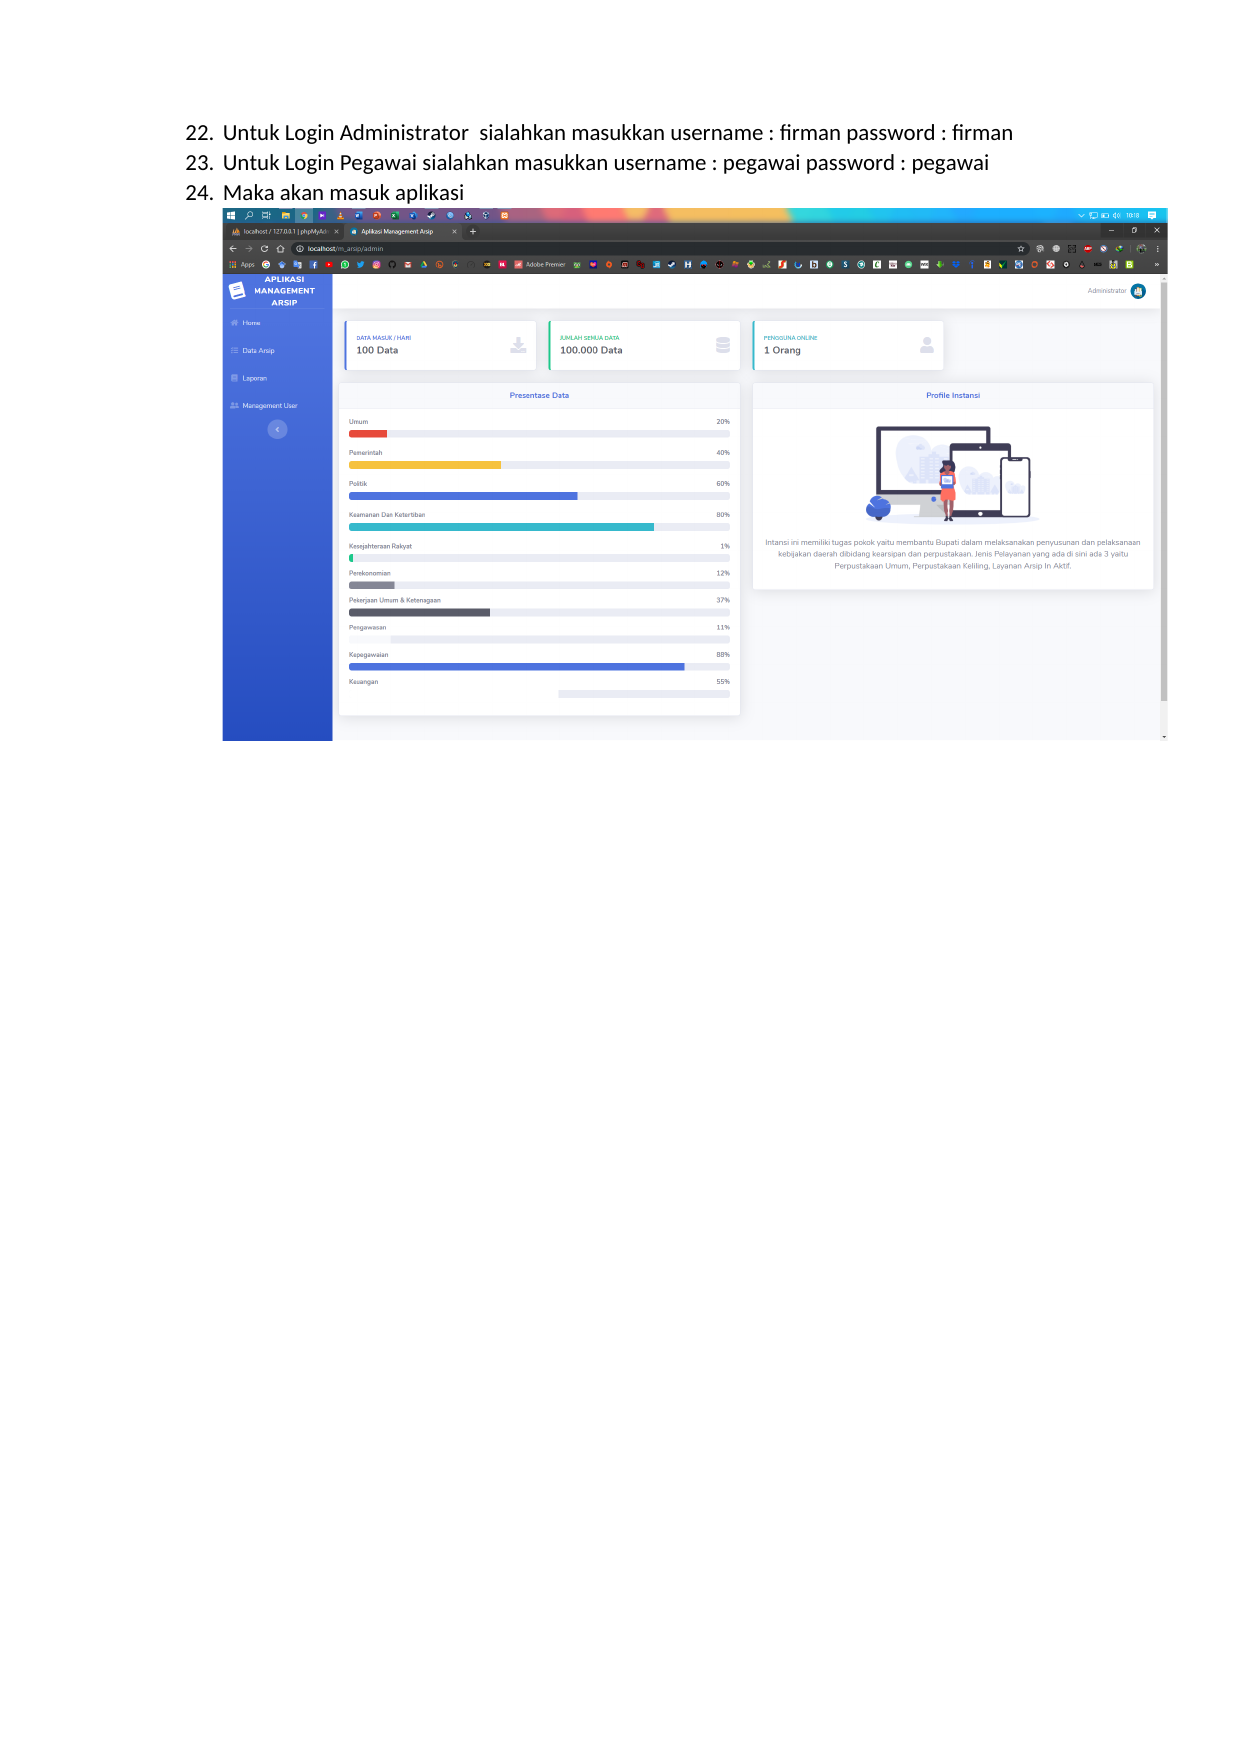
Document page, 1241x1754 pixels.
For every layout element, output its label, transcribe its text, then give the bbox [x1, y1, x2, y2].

list Untuk Login Administrator sialahkan masukkan username : firman password : firman [185, 118, 1092, 146]
list Maka akan masuk aplikasi [185, 178, 1092, 207]
list Untuk Login Pegawai sialahkan masukkan username : pegawai password : pegawai [185, 148, 1092, 176]
picture [222, 208, 1168, 741]
